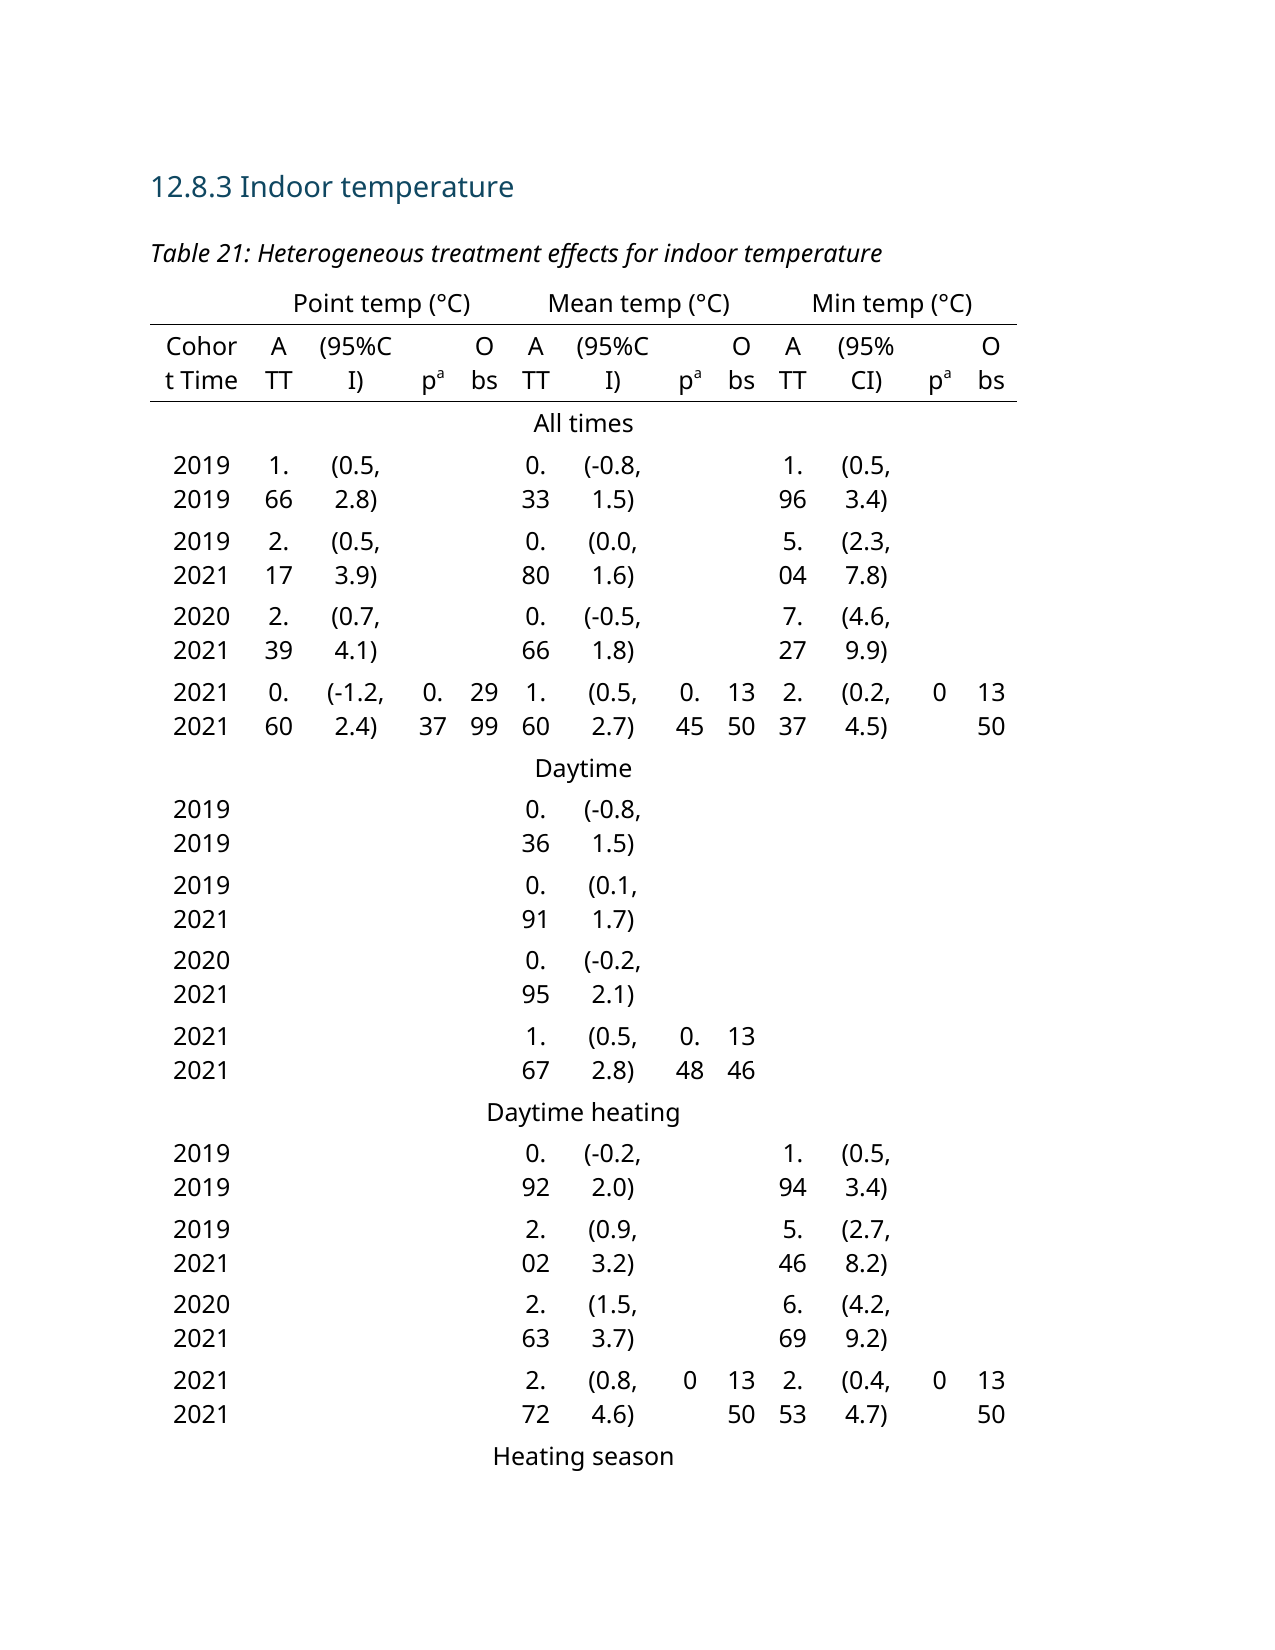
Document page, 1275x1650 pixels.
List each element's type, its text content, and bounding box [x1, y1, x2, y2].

table_header Table 21: Heterogeneous treatment effects for indoor temperature [139, 215, 1114, 1476]
subtitle 12.8.3 Indoor temperature [150, 167, 1125, 206]
